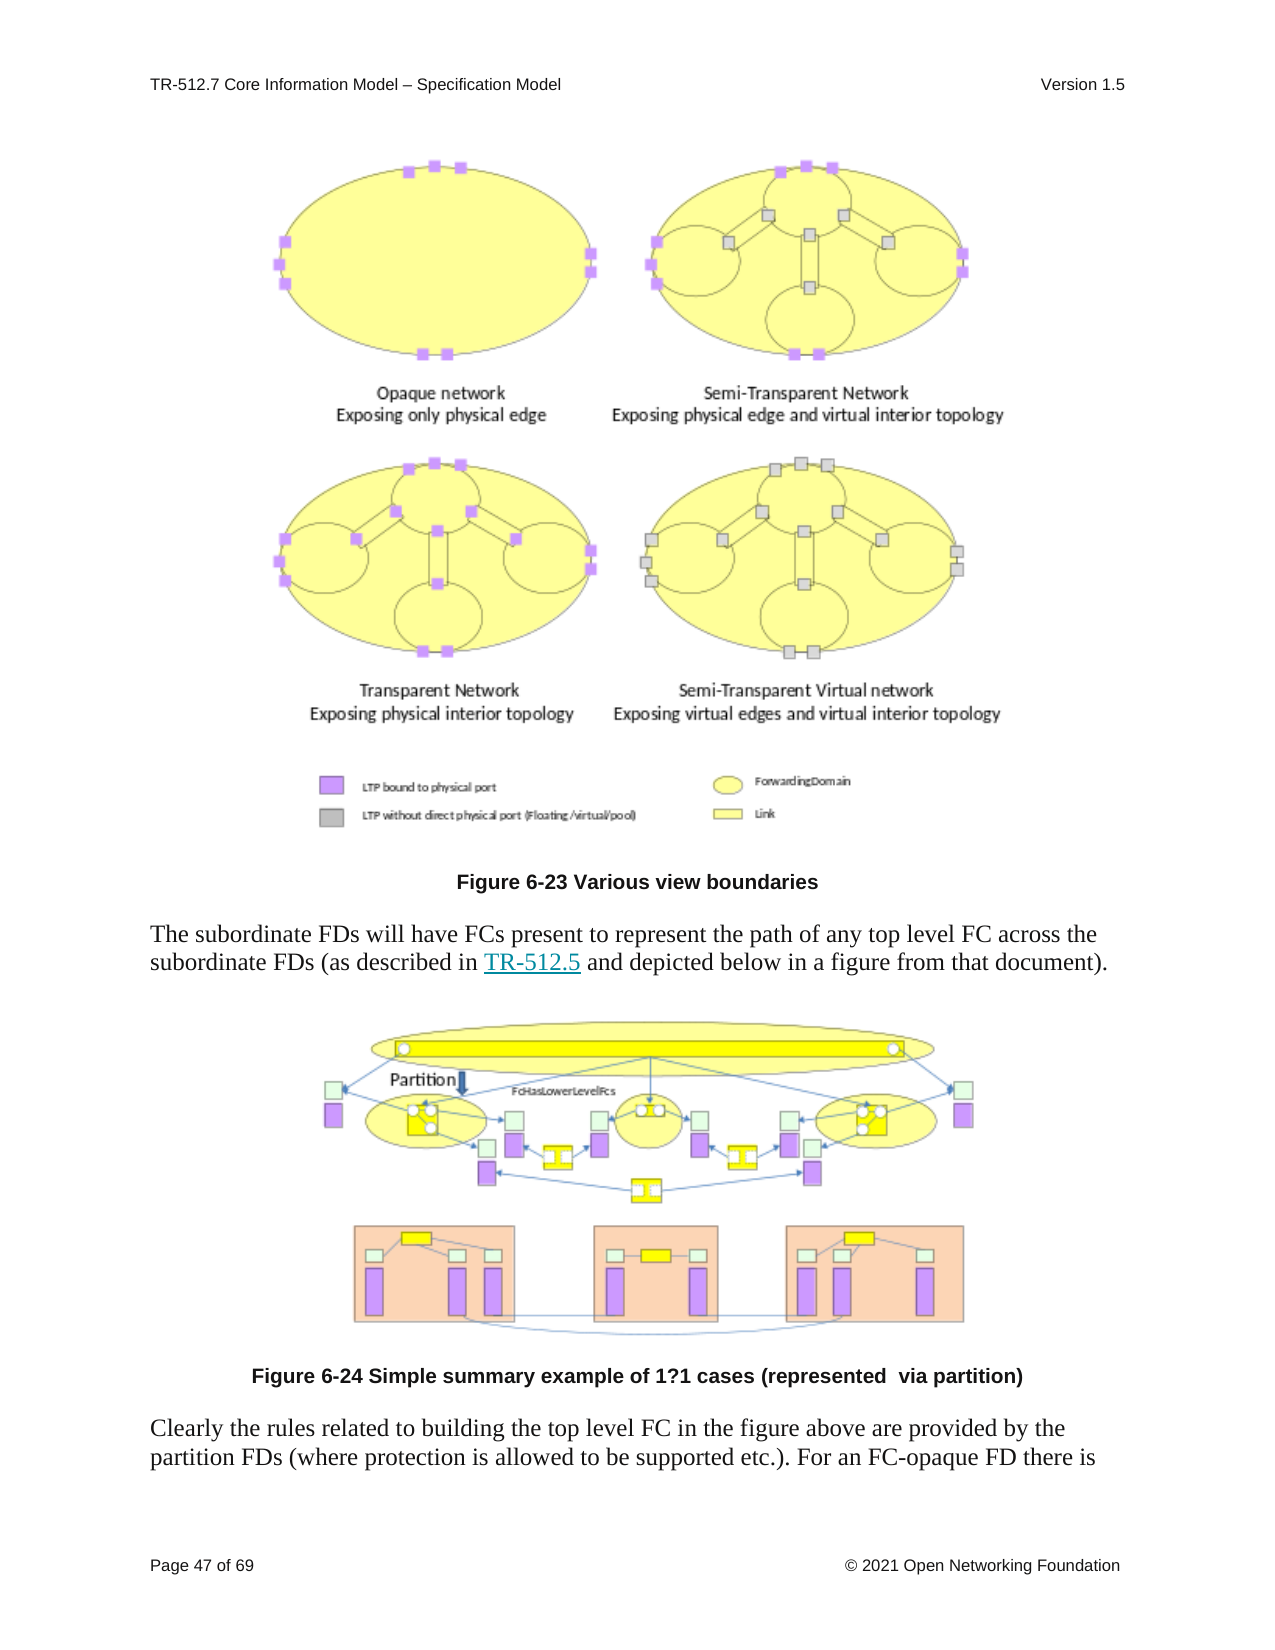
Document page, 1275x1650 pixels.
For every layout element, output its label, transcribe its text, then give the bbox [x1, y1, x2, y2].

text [150, 1413, 1125, 1471]
text The subordinate FDs will have FCs present to represent the path of any top level FC across the subordinate FDs (as described in TR-512.5 and depicted below in a figure from that document). [150, 919, 1125, 976]
